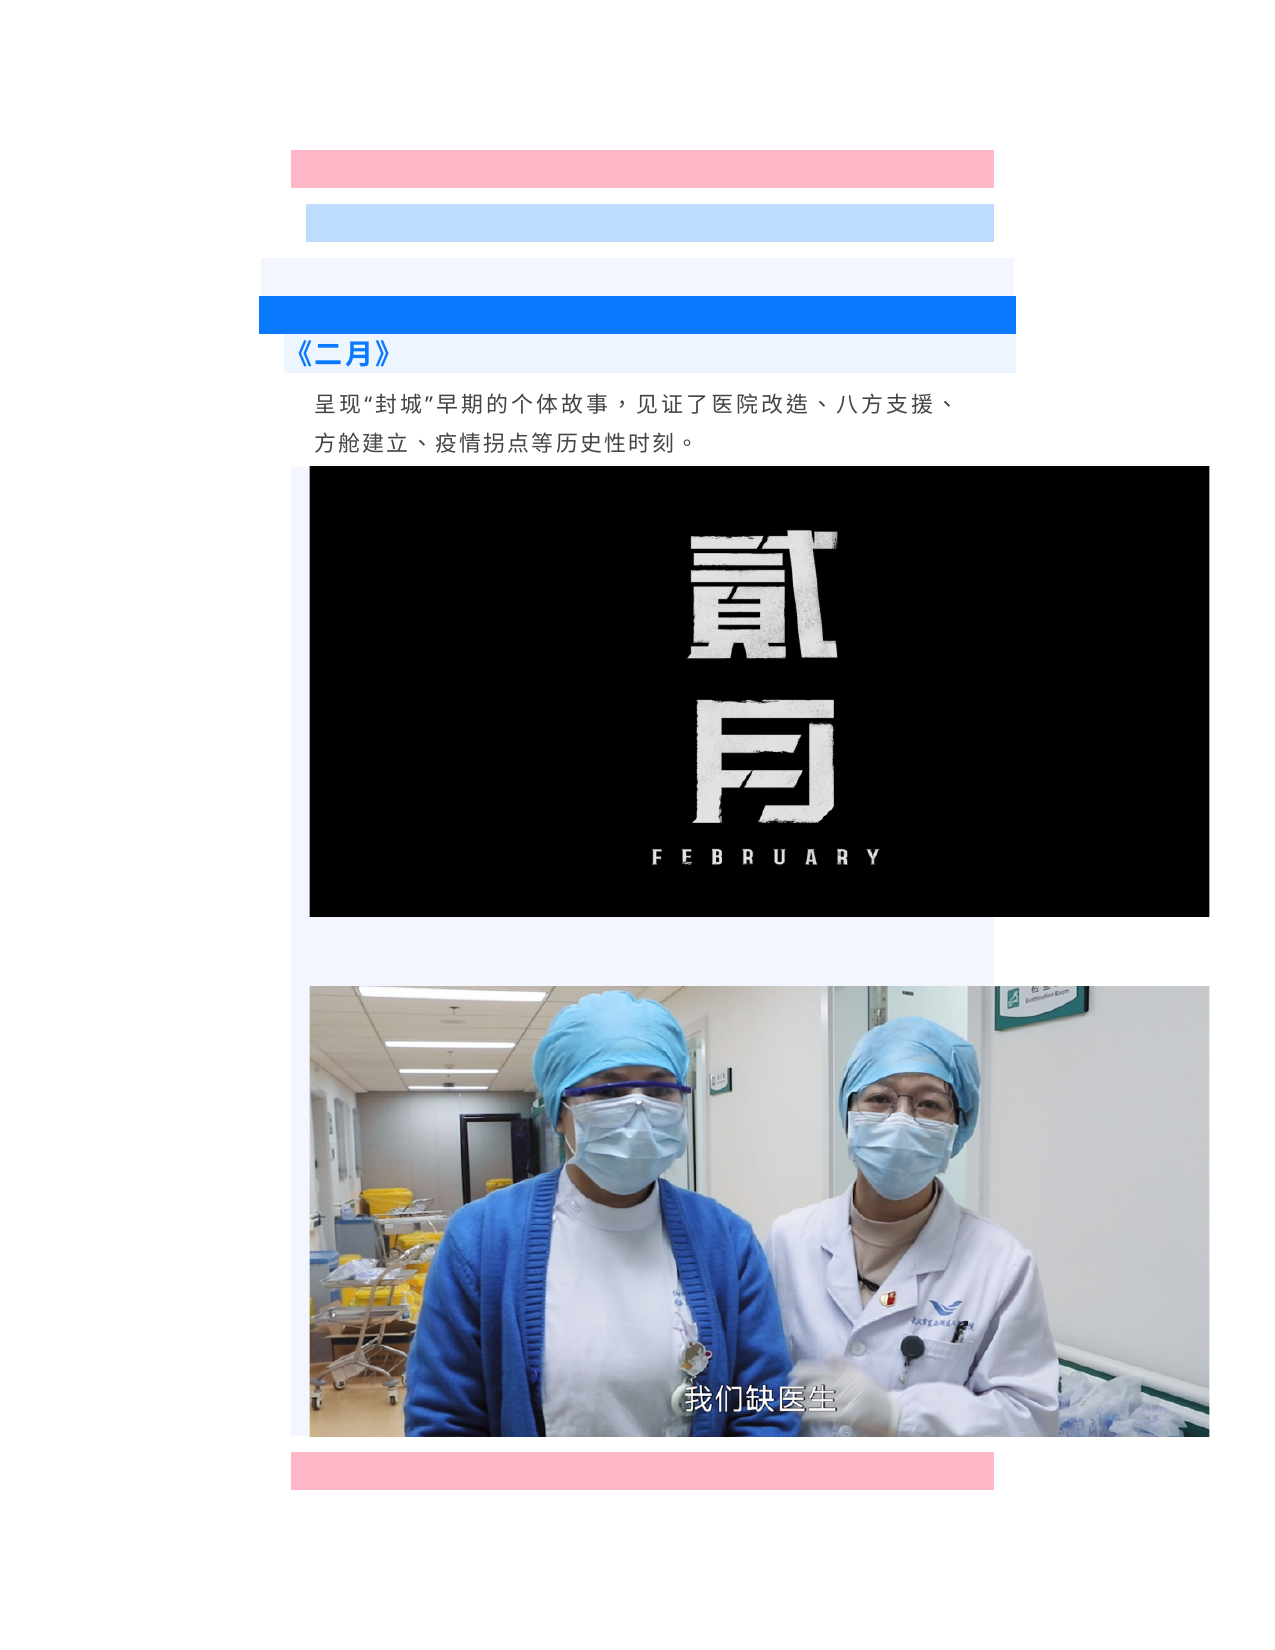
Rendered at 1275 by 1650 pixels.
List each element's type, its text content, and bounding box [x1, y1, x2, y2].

text 呈现“封城”早期的个体故事，见证了医院改造、八方支援、方舱建立、疫情拐点等历史性时刻。 [314, 381, 959, 457]
text 《二月》 [284, 334, 1016, 373]
picture [309, 466, 1210, 917]
picture [309, 986, 1210, 1437]
